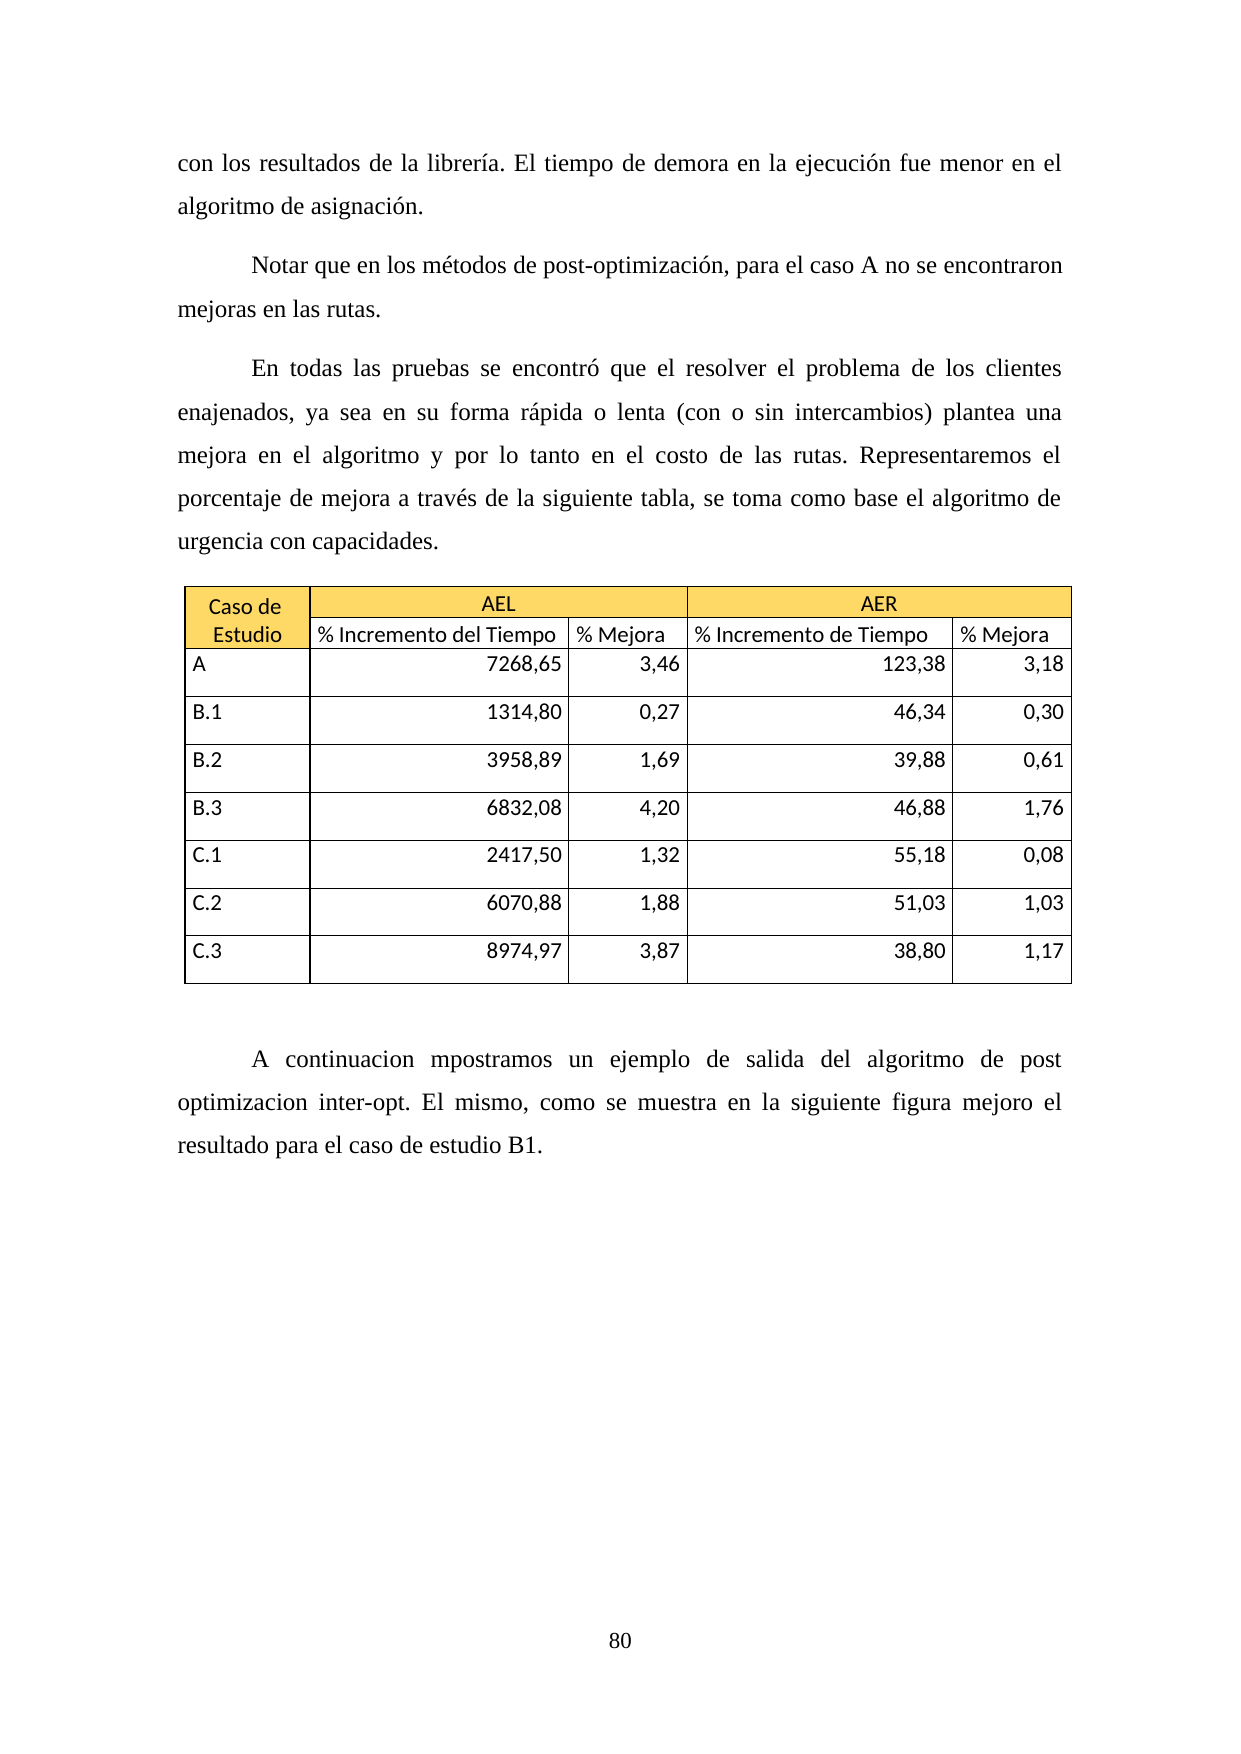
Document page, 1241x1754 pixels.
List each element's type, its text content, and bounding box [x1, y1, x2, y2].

table_cell 3,18 [953, 649, 1071, 696]
table_cell 3,46 [569, 649, 687, 696]
table_cell C.3 [186, 936, 309, 983]
table_cell % Incremento del Tiempo [311, 618, 568, 648]
table_cell 6070,88 [311, 889, 568, 935]
text En todas las pruebas se encontró que el resolver el problema de los clientes enajenados, ya sea en su forma rápida o lenta (con o sin intercambios) plantea una mejora en el algoritmo y por lo tanto en el costo de las rutas. Representaremos el porcentaje de mejora a través de la siguiente tabla, se toma como base el algoritmo de urgencia con capacidades. [177, 353, 1063, 555]
table_cell 0,61 [953, 745, 1071, 792]
table_cell C.1 [186, 841, 309, 887]
table_cell B.2 [186, 745, 309, 792]
table_cell 8974,97 [311, 936, 568, 983]
text Notar que en los métodos de post-optimización, para el caso A no se encontraron mejoras en las rutas. [177, 251, 1063, 322]
table_cell 51,03 [688, 889, 952, 935]
table_header AER [688, 587, 1071, 617]
table_cell 0,30 [953, 697, 1071, 744]
table_cell 39,88 [688, 745, 952, 792]
text A continuacion mpostramos un ejemplo de salida del algoritmo de post optimizacion inter-opt. El mismo, como se muestra en la siguiente figura mejoro el resultado para el caso de estudio B1. [177, 1044, 1063, 1159]
table_cell 46,34 [688, 697, 952, 744]
table_cell 1,69 [569, 745, 687, 792]
table_cell B.3 [186, 793, 309, 839]
table_cell 1314,80 [311, 697, 568, 744]
table_cell 3958,89 [311, 745, 568, 792]
table_cell 1,03 [953, 889, 1071, 935]
table_cell 1,88 [569, 889, 687, 935]
table_cell 123,38 [688, 649, 952, 696]
table_cell 4,20 [569, 793, 687, 839]
table_cell % Incremento de Tiempo [688, 618, 952, 648]
table_cell 6832,08 [311, 793, 568, 839]
table_cell C.2 [186, 889, 309, 935]
table_cell 1,76 [953, 793, 1071, 839]
table_cell % Mejora [569, 618, 687, 648]
table_header Caso de Estudio [186, 587, 309, 648]
table_cell 7268,65 [311, 649, 568, 696]
table_cell 1,32 [569, 841, 687, 887]
table_cell % Mejora [953, 618, 1071, 648]
table_header AEL [311, 587, 687, 617]
table_cell 46,88 [688, 793, 952, 839]
table_cell A [186, 649, 309, 696]
table_cell 0,27 [569, 697, 687, 744]
table_cell 0,08 [953, 841, 1071, 887]
table_cell B.1 [186, 697, 309, 744]
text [177, 148, 1063, 219]
table_cell 3,87 [569, 936, 687, 983]
table_cell 55,18 [688, 841, 952, 887]
table_cell 1,17 [953, 936, 1071, 983]
table_cell 2417,50 [311, 841, 568, 887]
table_cell 38,80 [688, 936, 952, 983]
